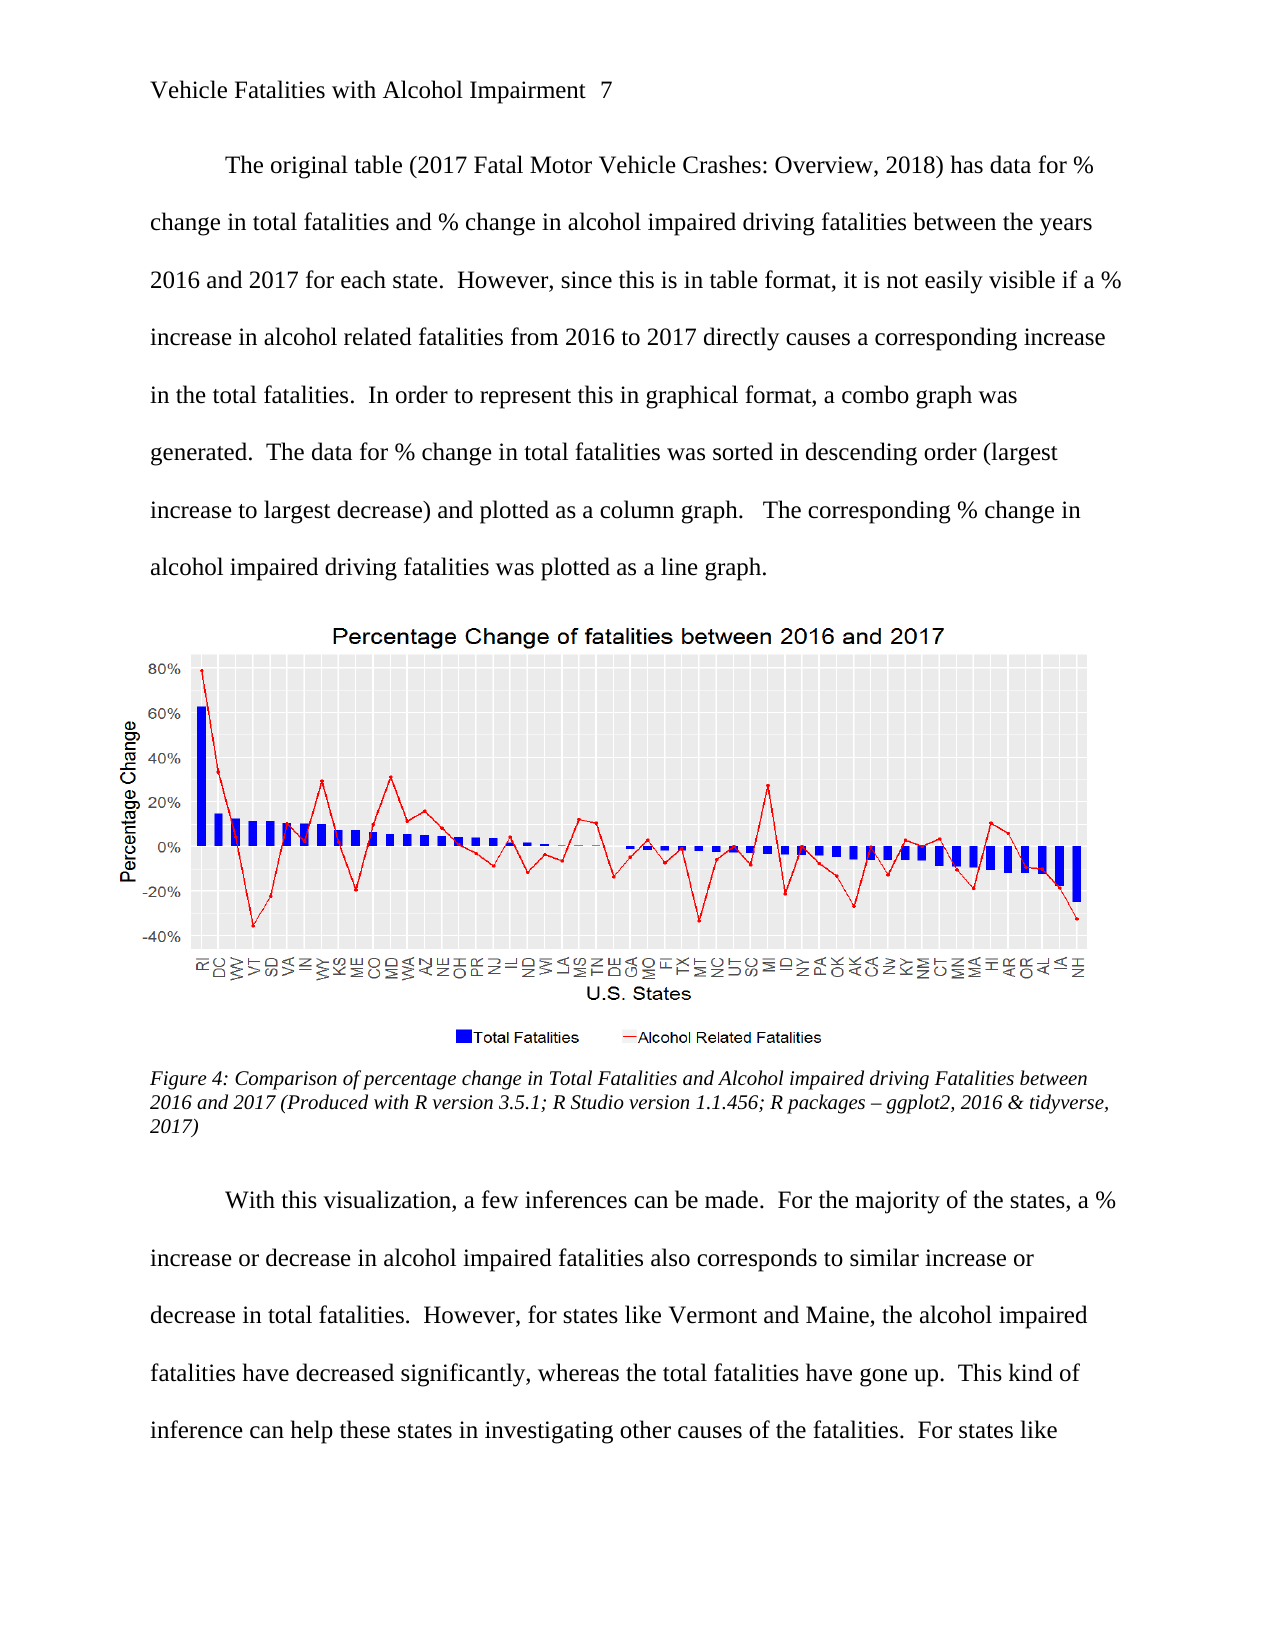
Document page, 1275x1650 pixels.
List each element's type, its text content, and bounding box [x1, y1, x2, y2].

text Figure 4: Comparison of percentage change in Total Fatalities and Alcohol impaired driving Fatalities between 2016 and 2017 (Produced with R version 3.5.1; R Studio version 1.1.456; R packages – ggplot2, 2016 & tidyverse, 2017) [150, 1066, 1125, 1138]
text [150, 1185, 1125, 1444]
text The original table (2017 Fatal Motor Vehicle Crashes: Overview, 2018) has data for % change in total fatalities and % change in alcohol impaired driving fatalities between the years 2016 and 2017 for each state. However, since this is in table format, it is not easily visible if a % increase in alcohol related fatalities from 2016 to 2017 directly causes a corresponding increase in the total fatalities. In order to represent this in graphical format, a combo graph was generated. The data for % change in total fatalities was sorted in descending order (largest increase to largest decrease) and plotted as a column graph. The corresponding % change in alcohol impaired driving fatalities was plotted as a line graph. [150, 150, 1125, 581]
picture [112, 626, 1088, 1050]
